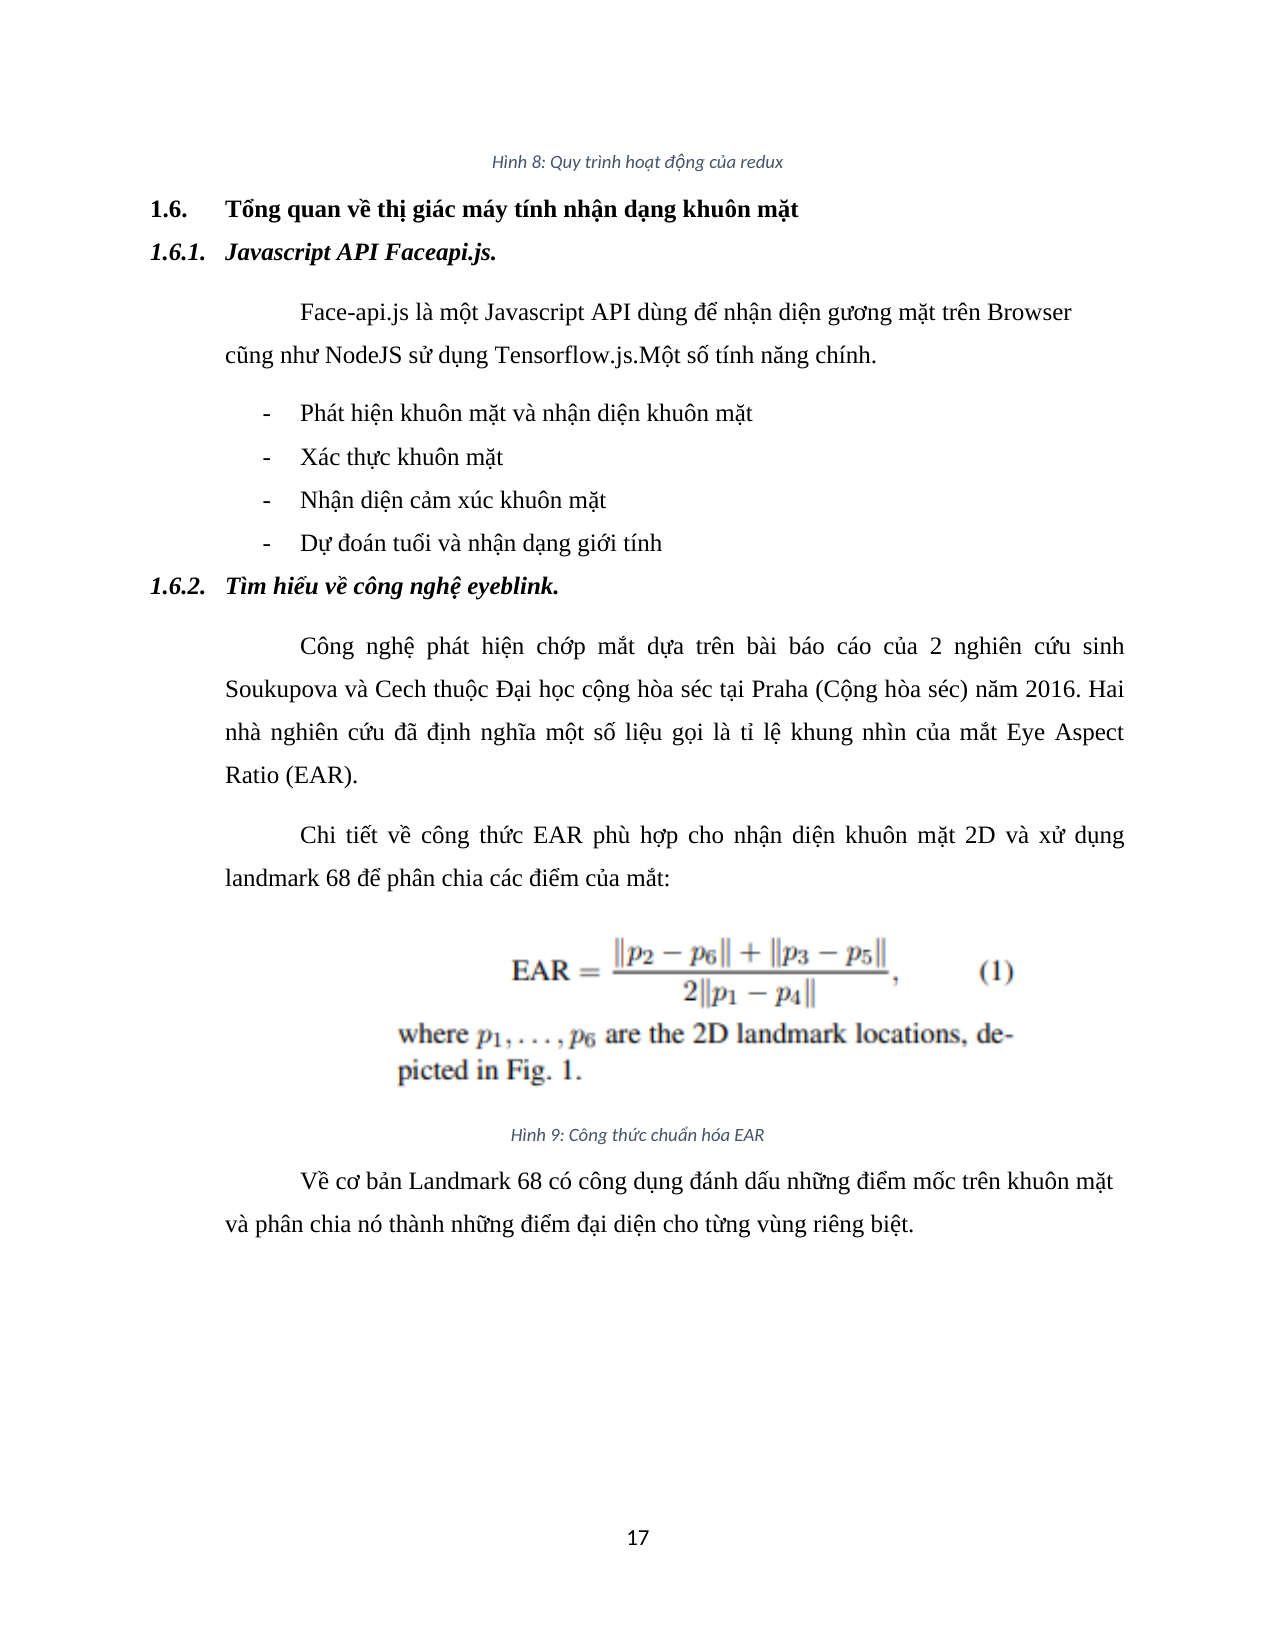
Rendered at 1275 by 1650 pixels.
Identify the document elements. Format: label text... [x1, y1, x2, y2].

picture [384, 922, 1041, 1092]
list Phát hiện khuôn mặt và nhận diện khuôn mặt [262, 398, 1125, 427]
list Javascript API Faceapi.js. [150, 237, 1125, 266]
text Chi tiết về công thức EAR phù hợp cho nhận diện khuôn mặt 2D và xử dụng landmark 68 để phân chia các điểm của mắt: [225, 820, 1125, 892]
list Dự đoán tuổi và nhận dạng giới tính [262, 528, 1125, 557]
list Xác thực khuôn mặt [262, 442, 1125, 470]
text Về cơ bản Landmark 68 có công dụng đánh dấu những điểm mốc trên khuôn mặt và phân chia nó thành những điểm đại diện cho từng vùng riêng biệt. [225, 1166, 1125, 1238]
list Nhận diện cảm xúc khuôn mặt [262, 485, 1125, 513]
text Face-api.js là một Javascript API dùng để nhận diện gương mặt trên Browser cũng như NodeJS sử dụng Tensorflow.js.Một số tính năng chính. [225, 297, 1125, 368]
text Công nghệ phát hiện chớp mắt dựa trên bài báo cáo của 2 nghiên cứu sinh Soukupova và Cech thuộc Đại học cộng hòa séc tại Praha (Cộng hòa séc) năm 2016. Hai nhà nghiên cứu đã định nghĩa một số liệu gọi là tỉ lệ khung nhìn của mắt Eye Aspect Ratio (EAR). [225, 631, 1125, 789]
list Tổng quan về thị giác máy tính nhận dạng khuôn mặt [150, 194, 1125, 222]
list Tìm hiểu về công nghệ eyeblink. [150, 571, 1125, 600]
